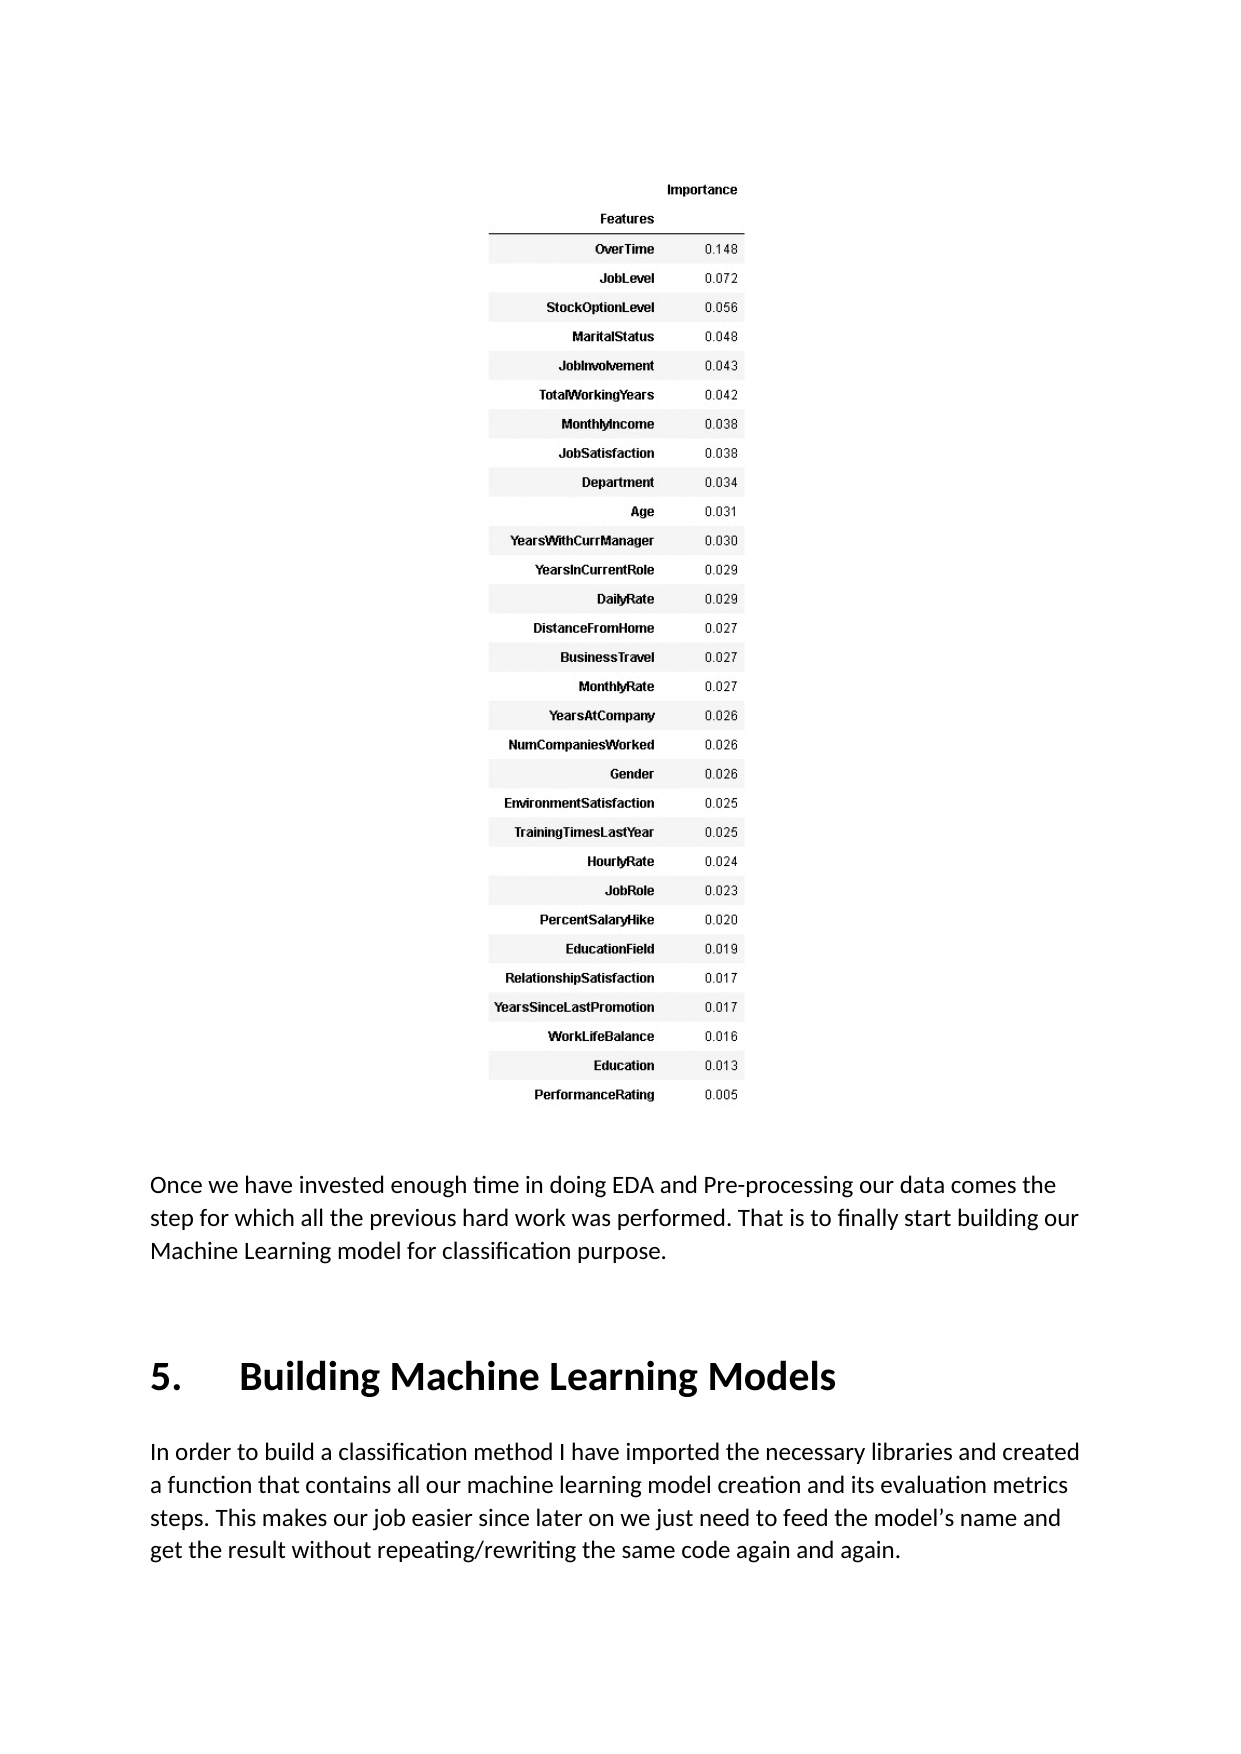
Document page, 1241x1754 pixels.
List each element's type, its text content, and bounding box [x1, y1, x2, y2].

text 5. Building Machine Learning Models In order to build a classification method I have imported the necessary libraries and created a function that contains all our machine learning model creation and its evaluation metrics steps. This makes our job easier since later on we just need to feed the model’s name and get the result without repeating/rewriting the same code again and again. [150, 1315, 1090, 1595]
text Code: After dealing with the data concerns I will then split our columns into feature and label. I am storing the feature columns in X and the target label column in the Y variable. Code: But there was an imbalance between the label classes. If you would notice the value displayed in the count plot earlier, there was a huge difference between the “Yes” and “No” data. Therefore, I will have to resolve it as the imbalance can make our machine learning model biased towards the “No” value. Code: Then I will also scale the feature columns that is stored in the X variable to avoid any kind of biasness over column values. Some integers cover thousands place and some cover hundreds or tens place then it can make the machine learning model assume the column with thousands place has a higher importance when in real that won’t be true due to difference in unit range. Code: I would like to share a simple piece of code that allows us to choose a fitting random state for the machine learning models. Code: Then I will use the train test split to bifurcate our entire data set into training data and testing data. Here I am using 75% data for training purpose and 25% data for testing purpose. Some people provide training and test data separately as well and hence it completely depends on you how you want to use this step. Code: Now at this critical step before building my machine learning model I take a look at the importance of my feature columns. This gives me an insight on how the feature columns are involved and what kind of weightage they have in predicting my target label. Code: Output: Once we have invested enough time in doing EDA and Pre-processing our data comes the step for which all the previous hard work was performed. That is to finally start building our Machine Learning model for classification purpose. [150, 1135, 1090, 1296]
picture [150, 150, 1091, 1135]
